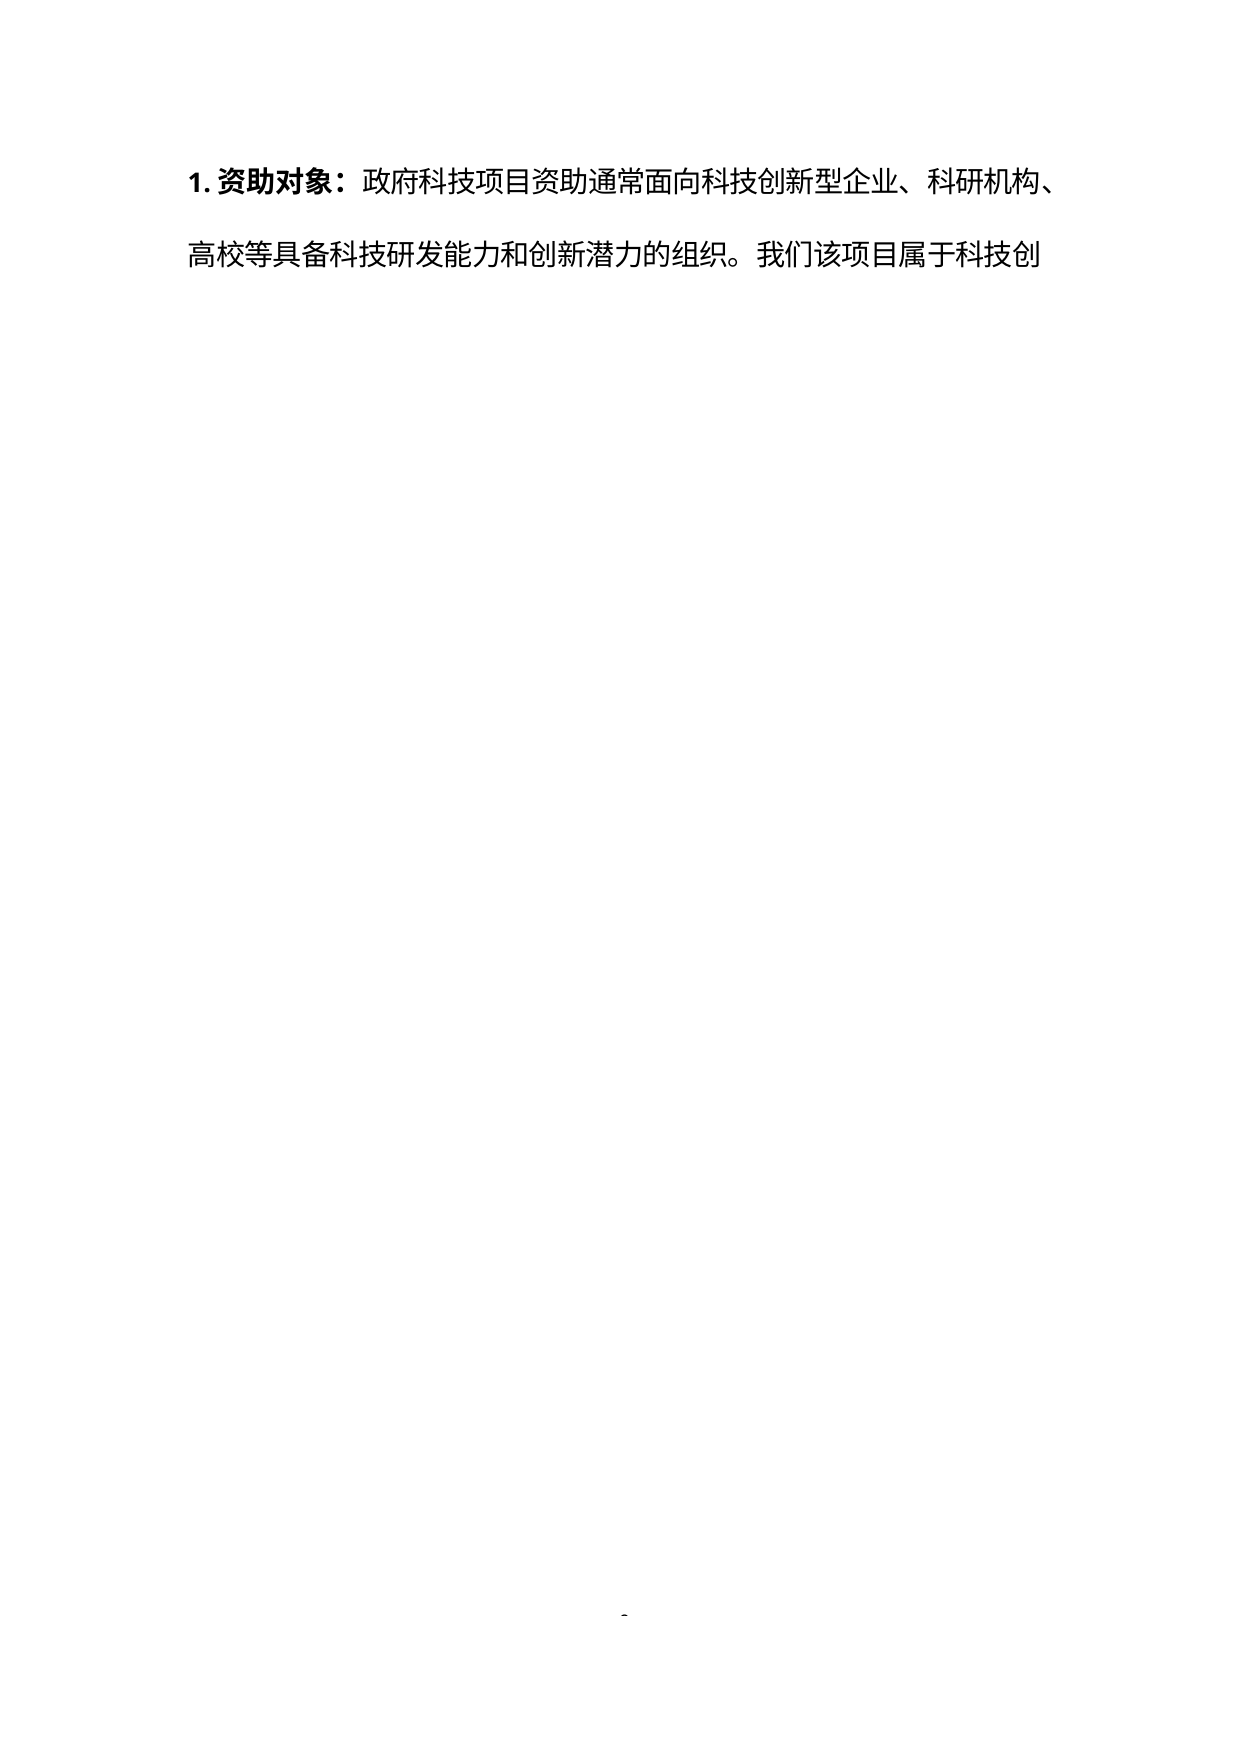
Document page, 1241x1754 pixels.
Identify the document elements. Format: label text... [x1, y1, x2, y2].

list 资助对象：政府科技项目资助通常面向科技创新型企业、科研机构、高校等具备科技研发能力和创新潜力的组织。我们该项目属于科技创 [187, 158, 1068, 274]
